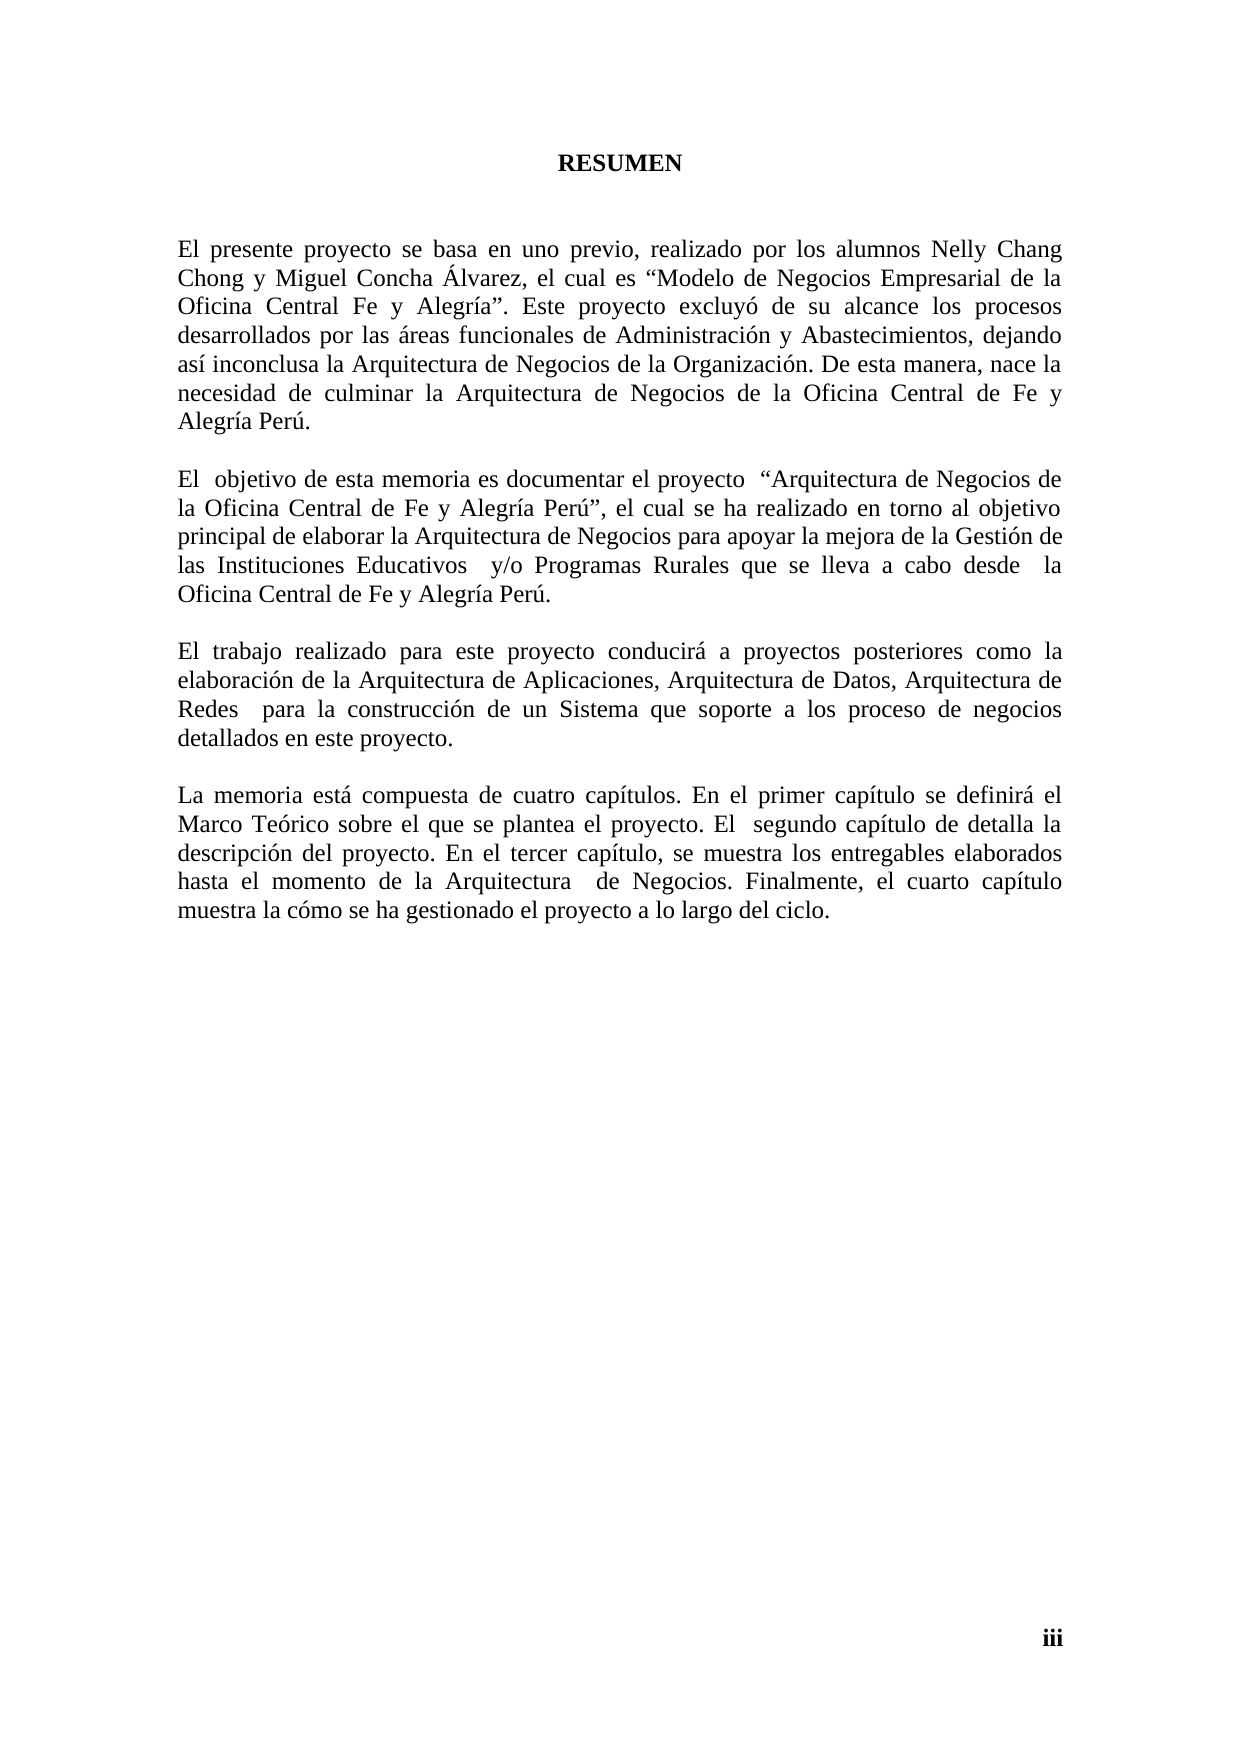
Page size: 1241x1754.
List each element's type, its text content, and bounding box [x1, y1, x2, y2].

text El objetivo de esta memoria es documentar el proyecto “Arquitectura de Negocios de la Oficina Central de Fe y Alegría Perú”, el cual se ha realizado en torno al objetivo principal de elaborar la Arquitectura de Negocios para apoyar la mejora de la Gestión de las Instituciones Educativos y/o Programas Rurales que se lleva a cabo desde la Oficina Central de Fe y Alegría Perú. [177, 464, 1063, 608]
text El presente proyecto se basa en uno previo, realizado por los alumnos Nelly Chang Chong y Miguel Concha Álvarez, el cual es “Modelo de Negocios Empresarial de la Oficina Central Fe y Alegría”. Este proyecto excluyó de su alcance los procesos desarrollados por las áreas funcionales de Administración y Abastecimientos, dejando así inconclusa la Arquitectura de Negocios de la Organización. De esta manera, nace la necesidad de culminar la Arquitectura de Negocios de la Oficina Central de Fe y Alegría Perú. [177, 234, 1063, 435]
text RESUMEN [177, 148, 1063, 176]
text La memoria está compuesta de cuatro capítulos. En el primer capítulo se definirá el Marco Teórico sobre el que se plantea el proyecto. El segundo capítulo de detalla la descripción del proyecto. En el tercer capítulo, se muestra los entregables elaborados hasta el momento de la Arquitectura de Negocios. Finalmente, el cuarto capítulo muestra la cómo se ha gestionado el proyecto a lo largo del ciclo. [177, 780, 1063, 924]
text El trabajo realizado para este proyecto conducirá a proyectos posteriores como la elaboración de la Arquitectura de Aplicaciones, Arquitectura de Datos, Arquitectura de Redes para la construcción de un Sistema que soporte a los proceso de negocios detallados en este proyecto. [177, 636, 1063, 751]
